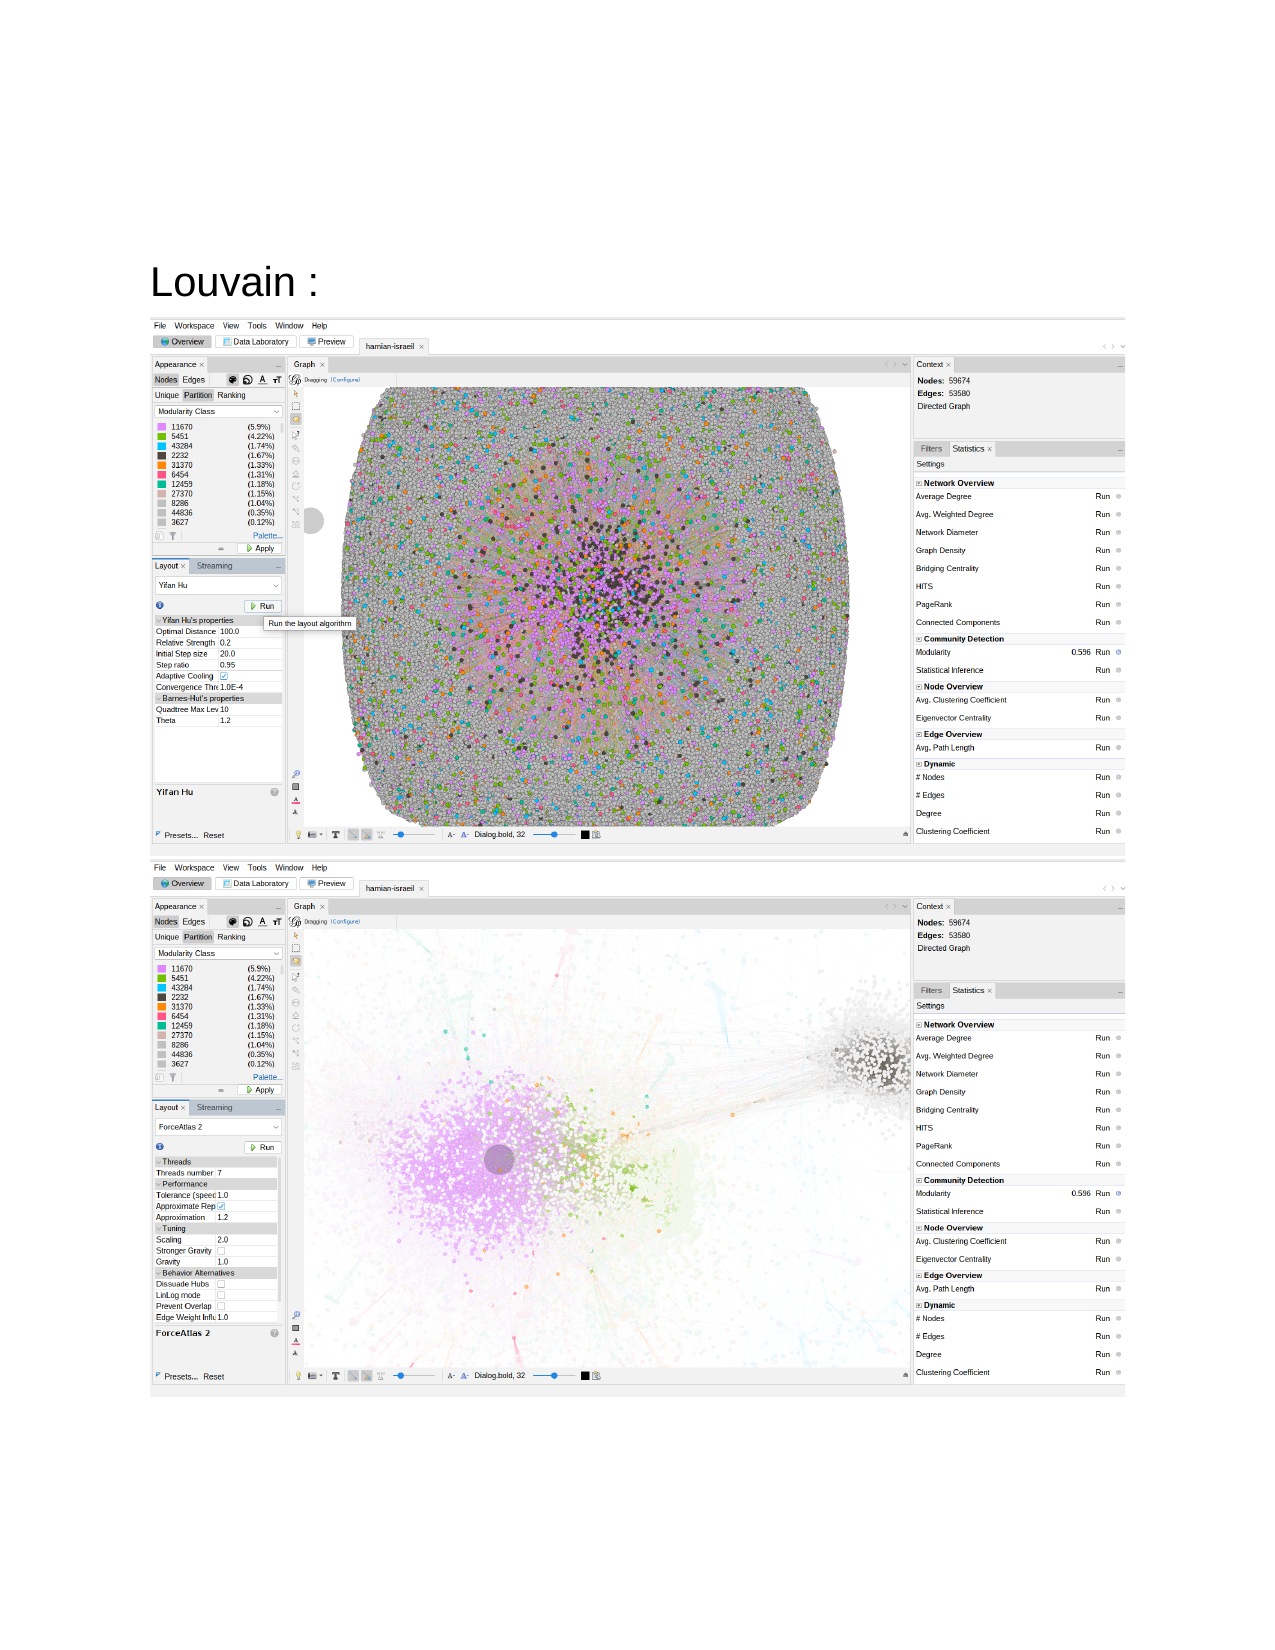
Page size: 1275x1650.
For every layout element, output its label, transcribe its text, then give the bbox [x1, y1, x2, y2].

picture [150, 317, 1125, 856]
picture [150, 859, 1125, 1397]
subtitle ‫‪Louvain‬‬ : [150, 257, 1125, 305]
